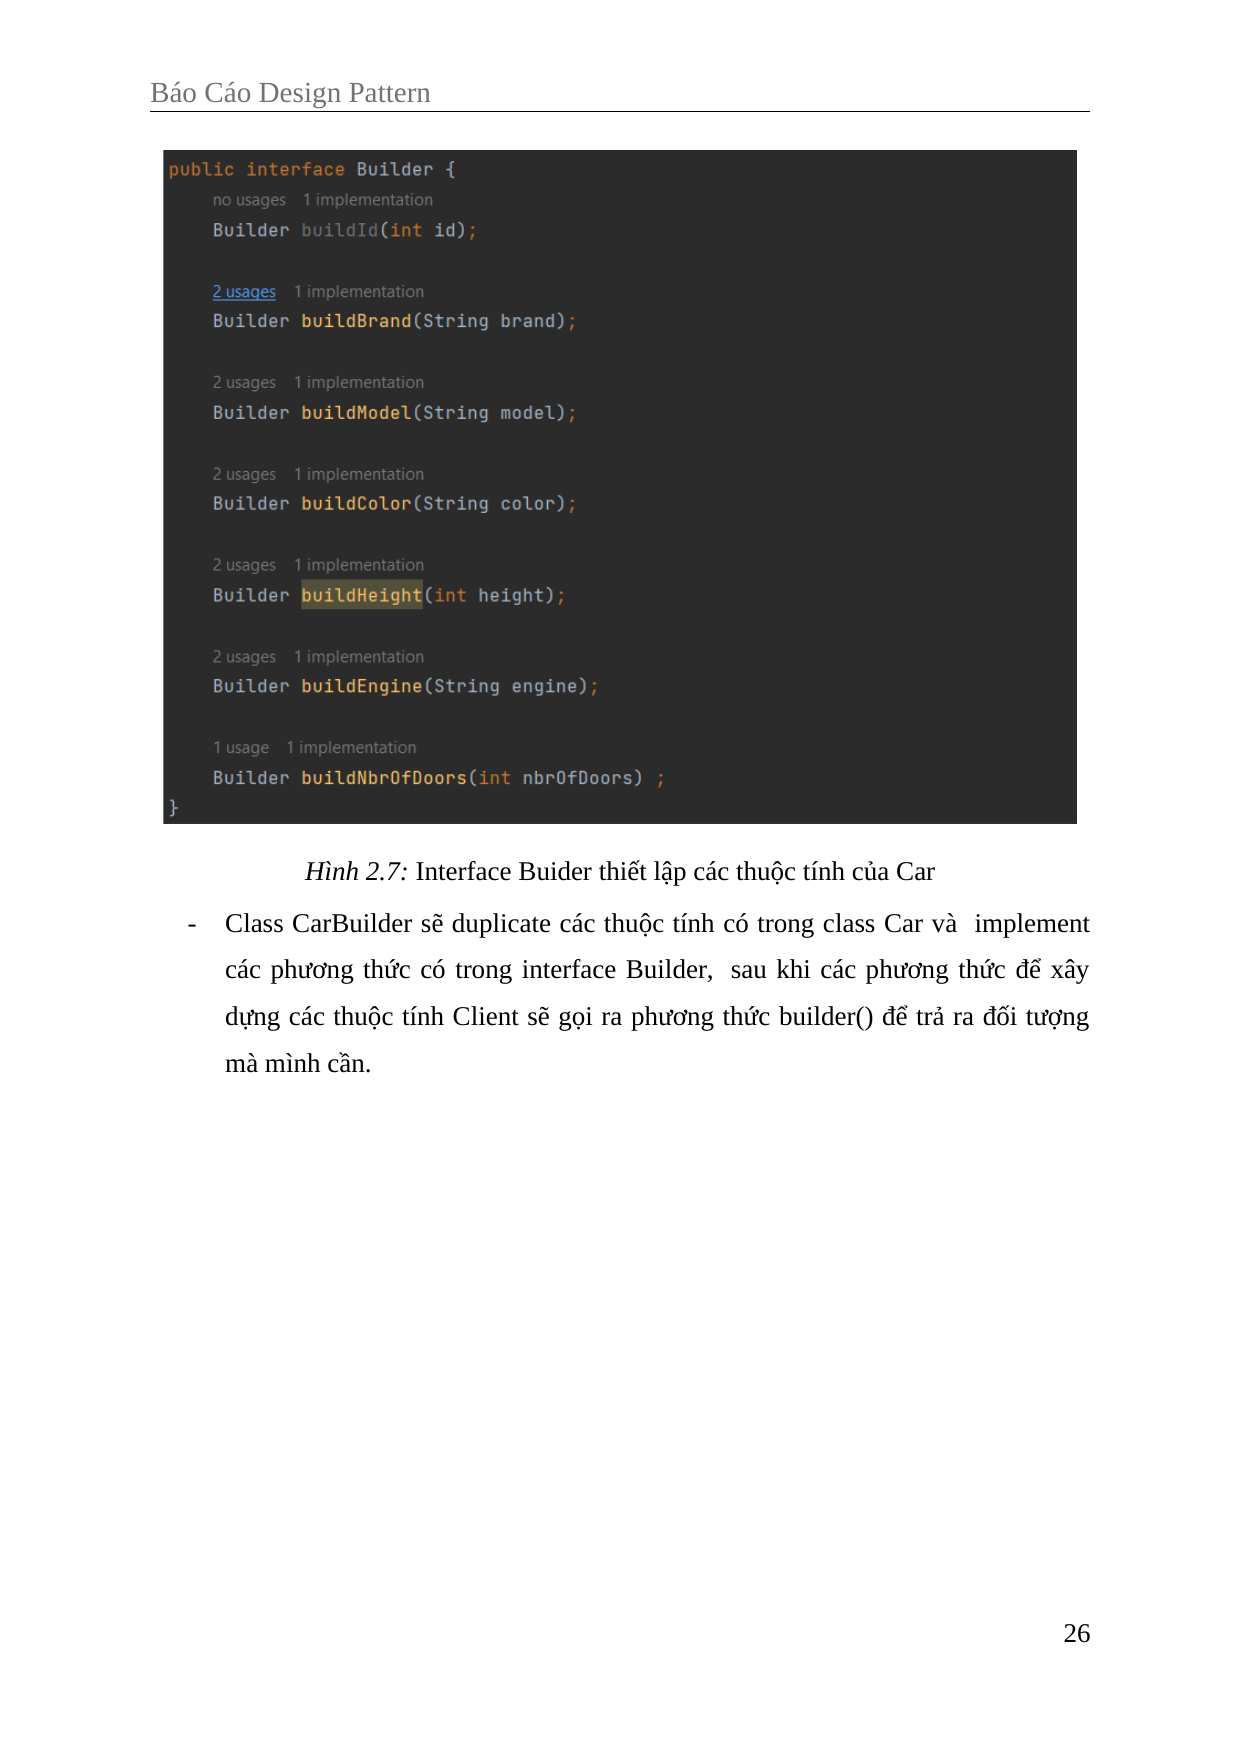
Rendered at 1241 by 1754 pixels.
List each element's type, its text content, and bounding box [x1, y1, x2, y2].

list Class CarBuilder sẽ duplicate các thuộc tính có trong class Car và implement các phương thức có trong interface Builder, sau khi các phương thức để xây dựng các thuộc tính Client sẽ gọi ra phương thức builder() để trả ra đối tượng mà mình cần. [187, 907, 1090, 1078]
text Hình 2.7: Interface Buider thiết lập các thuộc tính của Car [150, 855, 1090, 886]
picture [163, 150, 1077, 824]
